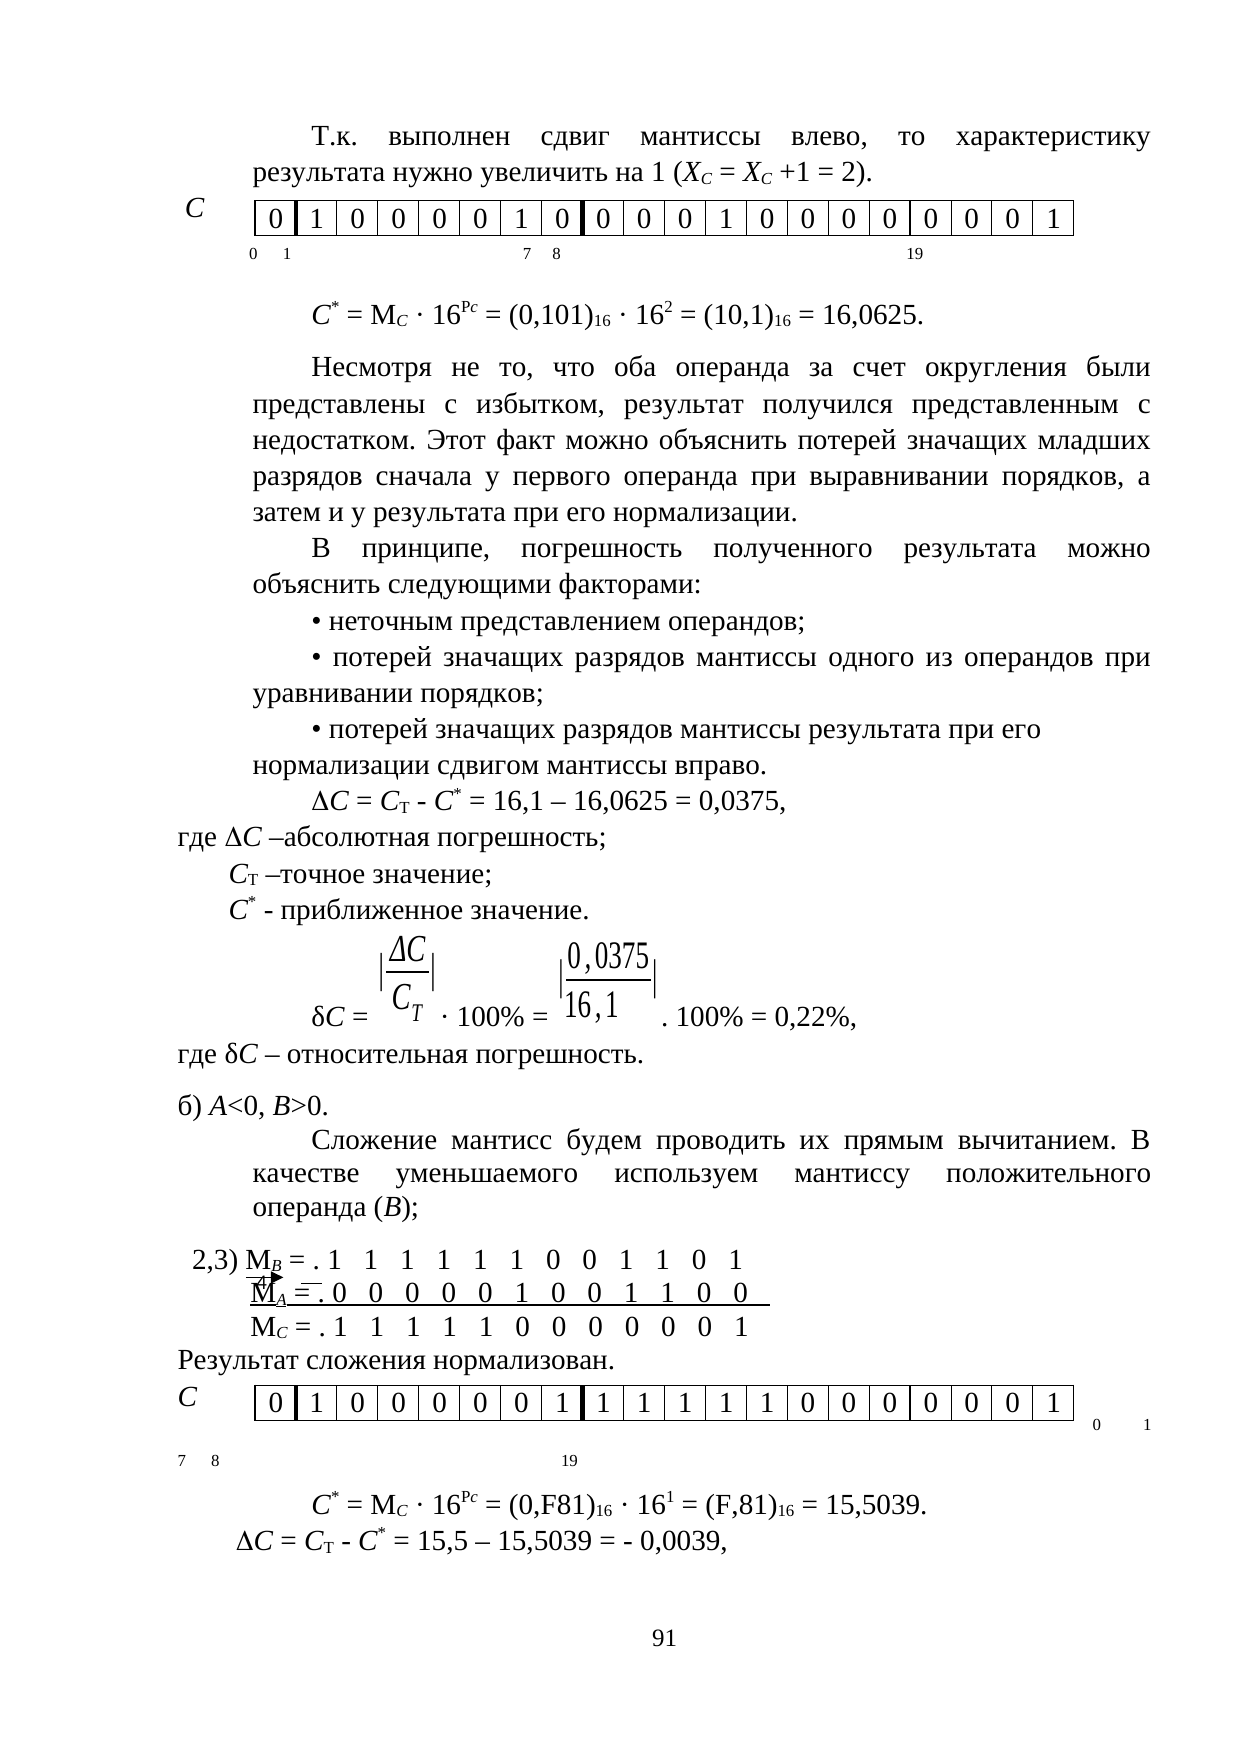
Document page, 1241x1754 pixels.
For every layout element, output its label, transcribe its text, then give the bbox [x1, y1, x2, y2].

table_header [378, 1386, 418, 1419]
text С [177, 190, 1152, 224]
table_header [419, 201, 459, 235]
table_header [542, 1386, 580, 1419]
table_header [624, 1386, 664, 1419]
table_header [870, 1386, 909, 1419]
text 0 1 7 8 19 [177, 244, 1152, 277]
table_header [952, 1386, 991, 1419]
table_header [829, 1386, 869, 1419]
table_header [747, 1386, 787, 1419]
text С* - приближенное значение. [177, 892, 1152, 926]
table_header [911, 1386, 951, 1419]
text б) А<0, B>0. [177, 1088, 1152, 1122]
text Т.к. выполнен сдвиг мантиссы влево, то характеристику результата нужно увеличить на 1 (ХС = ХС +1 = 2). [252, 118, 1152, 188]
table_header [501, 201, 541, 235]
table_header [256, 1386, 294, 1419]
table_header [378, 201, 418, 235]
text • потерей значащих разрядов мантиссы результата при его нормализации сдвигом мантиссы вправо. [252, 711, 1152, 781]
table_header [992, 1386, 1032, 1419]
text С* = МС · 16Рс = (0,101)16 · 162 = (10,1)16 = 16,0625. [252, 297, 1152, 330]
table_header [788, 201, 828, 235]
text С = СТ - С* = 16,1 – 16,0625 = 0,0375, [252, 783, 1152, 817]
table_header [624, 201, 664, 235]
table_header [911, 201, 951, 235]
text 0 1 7 8 19 [177, 1415, 1152, 1484]
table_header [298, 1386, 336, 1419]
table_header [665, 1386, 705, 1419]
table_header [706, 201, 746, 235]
text δС = · 100% = . 100% = 0,22%, [252, 928, 1152, 1033]
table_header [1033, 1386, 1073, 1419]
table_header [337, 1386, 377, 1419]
text В принципе, погрешность полученного результата можно объяснить следующими факторами: [252, 530, 1152, 600]
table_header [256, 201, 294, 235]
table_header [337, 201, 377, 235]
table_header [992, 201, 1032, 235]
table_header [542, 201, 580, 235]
text где С –абсолютная погрешность; [177, 819, 1152, 853]
text • неточным представлением операндов; [252, 603, 1152, 636]
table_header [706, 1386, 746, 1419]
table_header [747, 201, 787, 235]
text Несмотря не то, что оба операнда за счет округления были представлены с избытком, результат получился представленным с недостатком. Этот факт можно объяснить потерей значащих младших разрядов сначала у первого операнда при выравнивании порядков, а затем и у результата при его нормализации. [252, 349, 1152, 528]
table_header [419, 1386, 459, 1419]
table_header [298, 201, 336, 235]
text МА = . 0 0 0 0 0 1 0 0 1 1 0 0 [177, 1275, 1152, 1309]
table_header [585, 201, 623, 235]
text С [177, 1379, 1152, 1412]
text С* = МС · 16Рс = (0,F81)16 · 161 = (F,81)16 = 15,5039. [252, 1487, 1152, 1521]
text Результат сложения нормализован. [177, 1342, 1152, 1376]
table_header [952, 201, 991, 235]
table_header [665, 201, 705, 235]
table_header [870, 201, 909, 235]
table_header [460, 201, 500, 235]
text С = СТ - С* = 15,5 – 15,5039 = - 0,0039, [177, 1523, 1152, 1557]
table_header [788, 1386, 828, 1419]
text 2,3) МВ = . 1 1 1 1 1 1 0 0 1 1 0 1 [177, 1242, 1152, 1275]
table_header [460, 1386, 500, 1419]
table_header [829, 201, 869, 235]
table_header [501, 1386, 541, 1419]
text МС = . 1 1 1 1 1 0 0 0 0 0 0 1 [177, 1309, 1152, 1342]
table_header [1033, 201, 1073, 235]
text СТ –точное значение; [177, 856, 1152, 889]
text Сложение мантисс будем проводить их прямым вычитанием. В качестве уменьшаемого используем мантиссу положительного операнда (В); [252, 1122, 1152, 1223]
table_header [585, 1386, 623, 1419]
text • потерей значащих разрядов мантиссы одного из операндов при уравнивании порядков; [252, 639, 1152, 708]
text где δС – относительная погрешность. [177, 1036, 1152, 1069]
